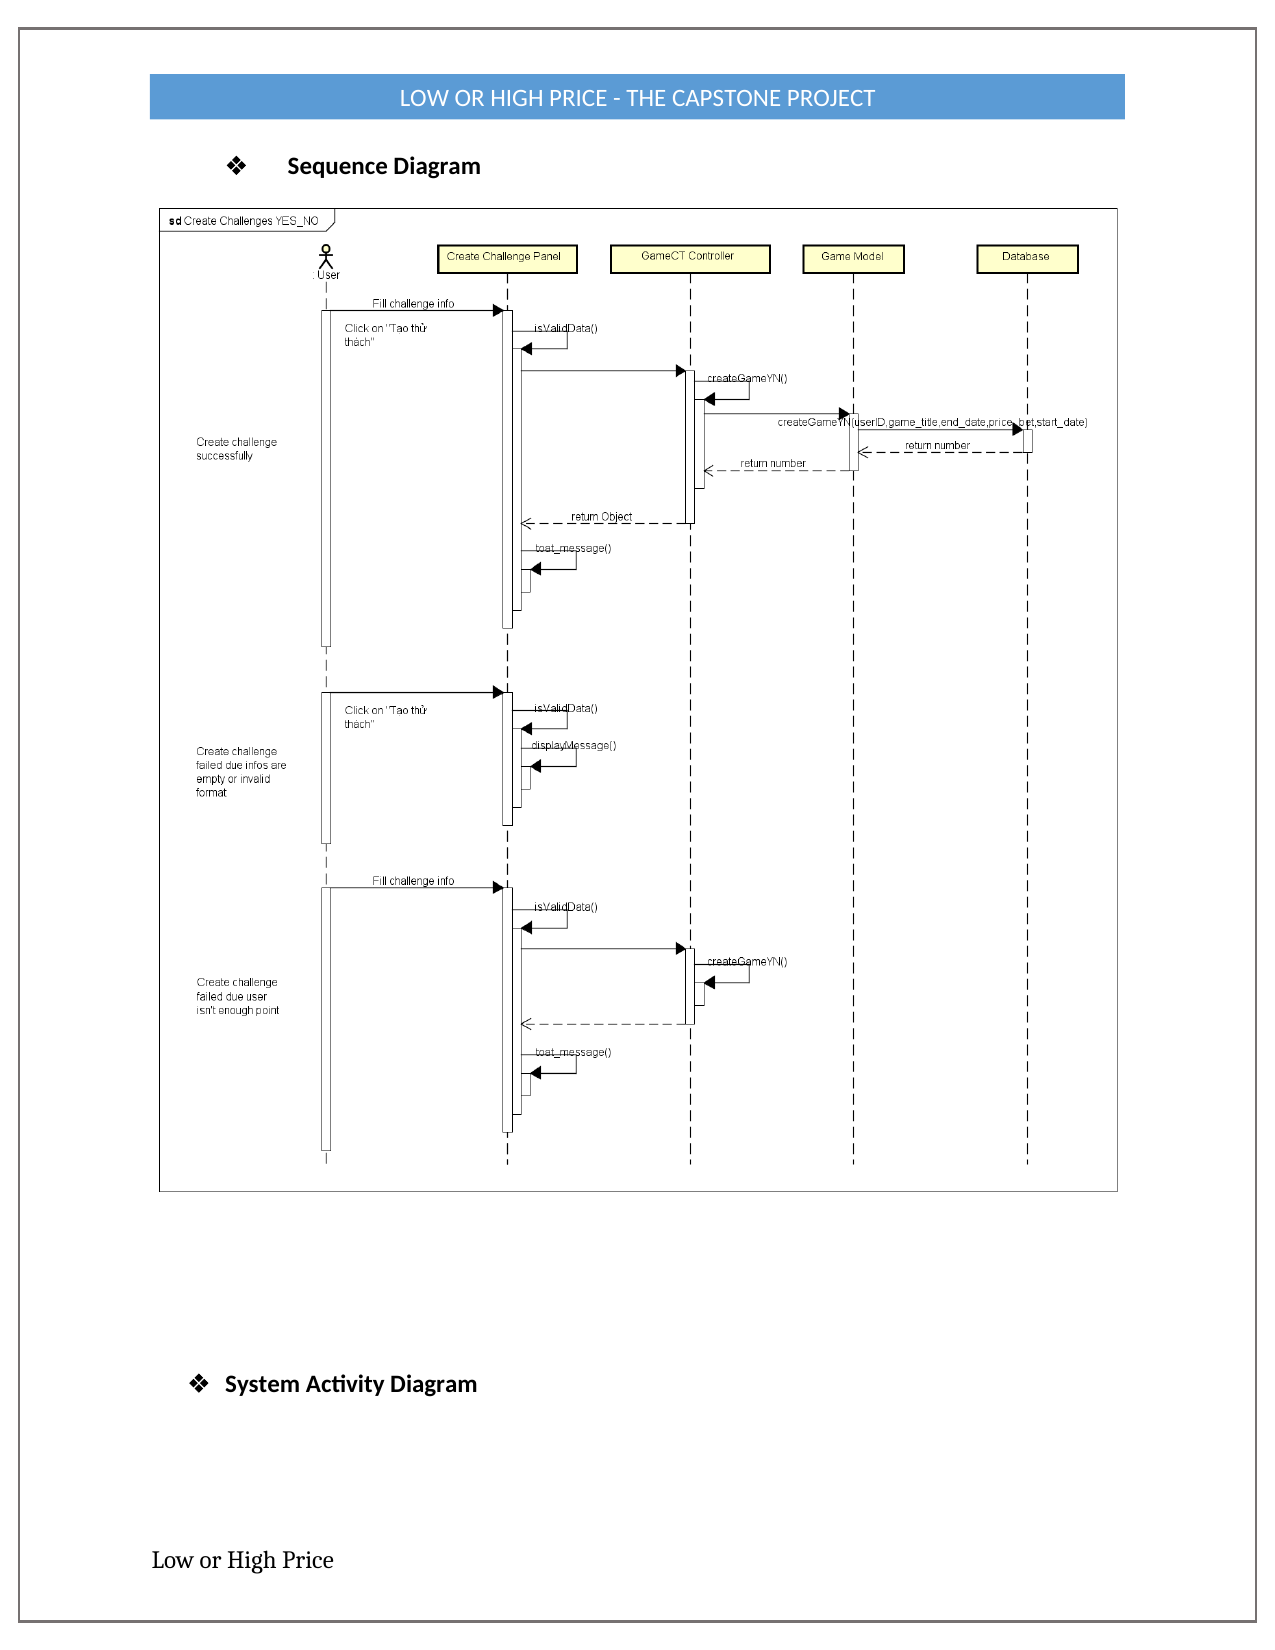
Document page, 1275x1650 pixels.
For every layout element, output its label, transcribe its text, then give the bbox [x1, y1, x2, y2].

list Sequence Diagram [225, 150, 1125, 181]
picture [150, 199, 1125, 1200]
list System Activity Diagram [187, 1368, 1125, 1398]
